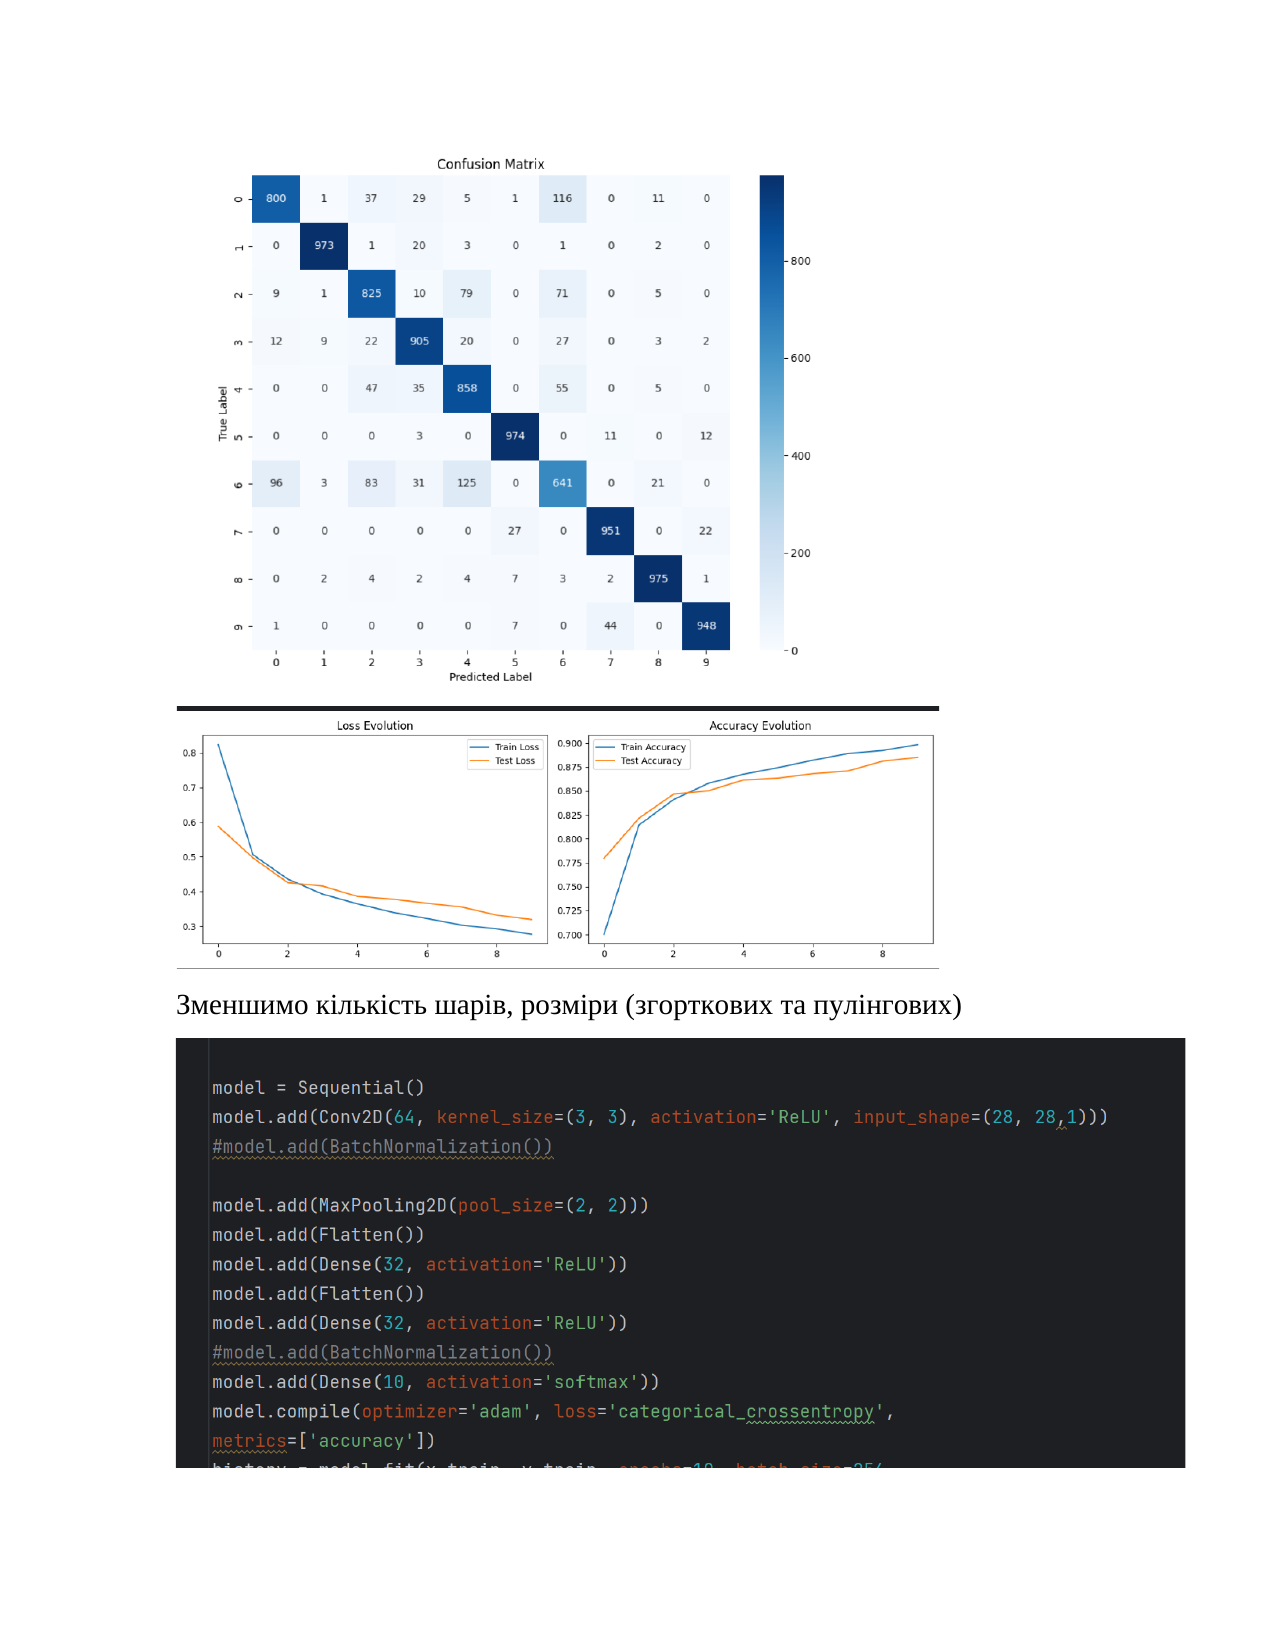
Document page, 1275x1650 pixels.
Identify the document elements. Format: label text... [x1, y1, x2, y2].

picture [176, 706, 940, 969]
text Зменшимо кількість шарів, розміри (згорткових та пулінгових) [176, 987, 1187, 1020]
picture [175, 1038, 1186, 1468]
picture [175, 118, 882, 705]
